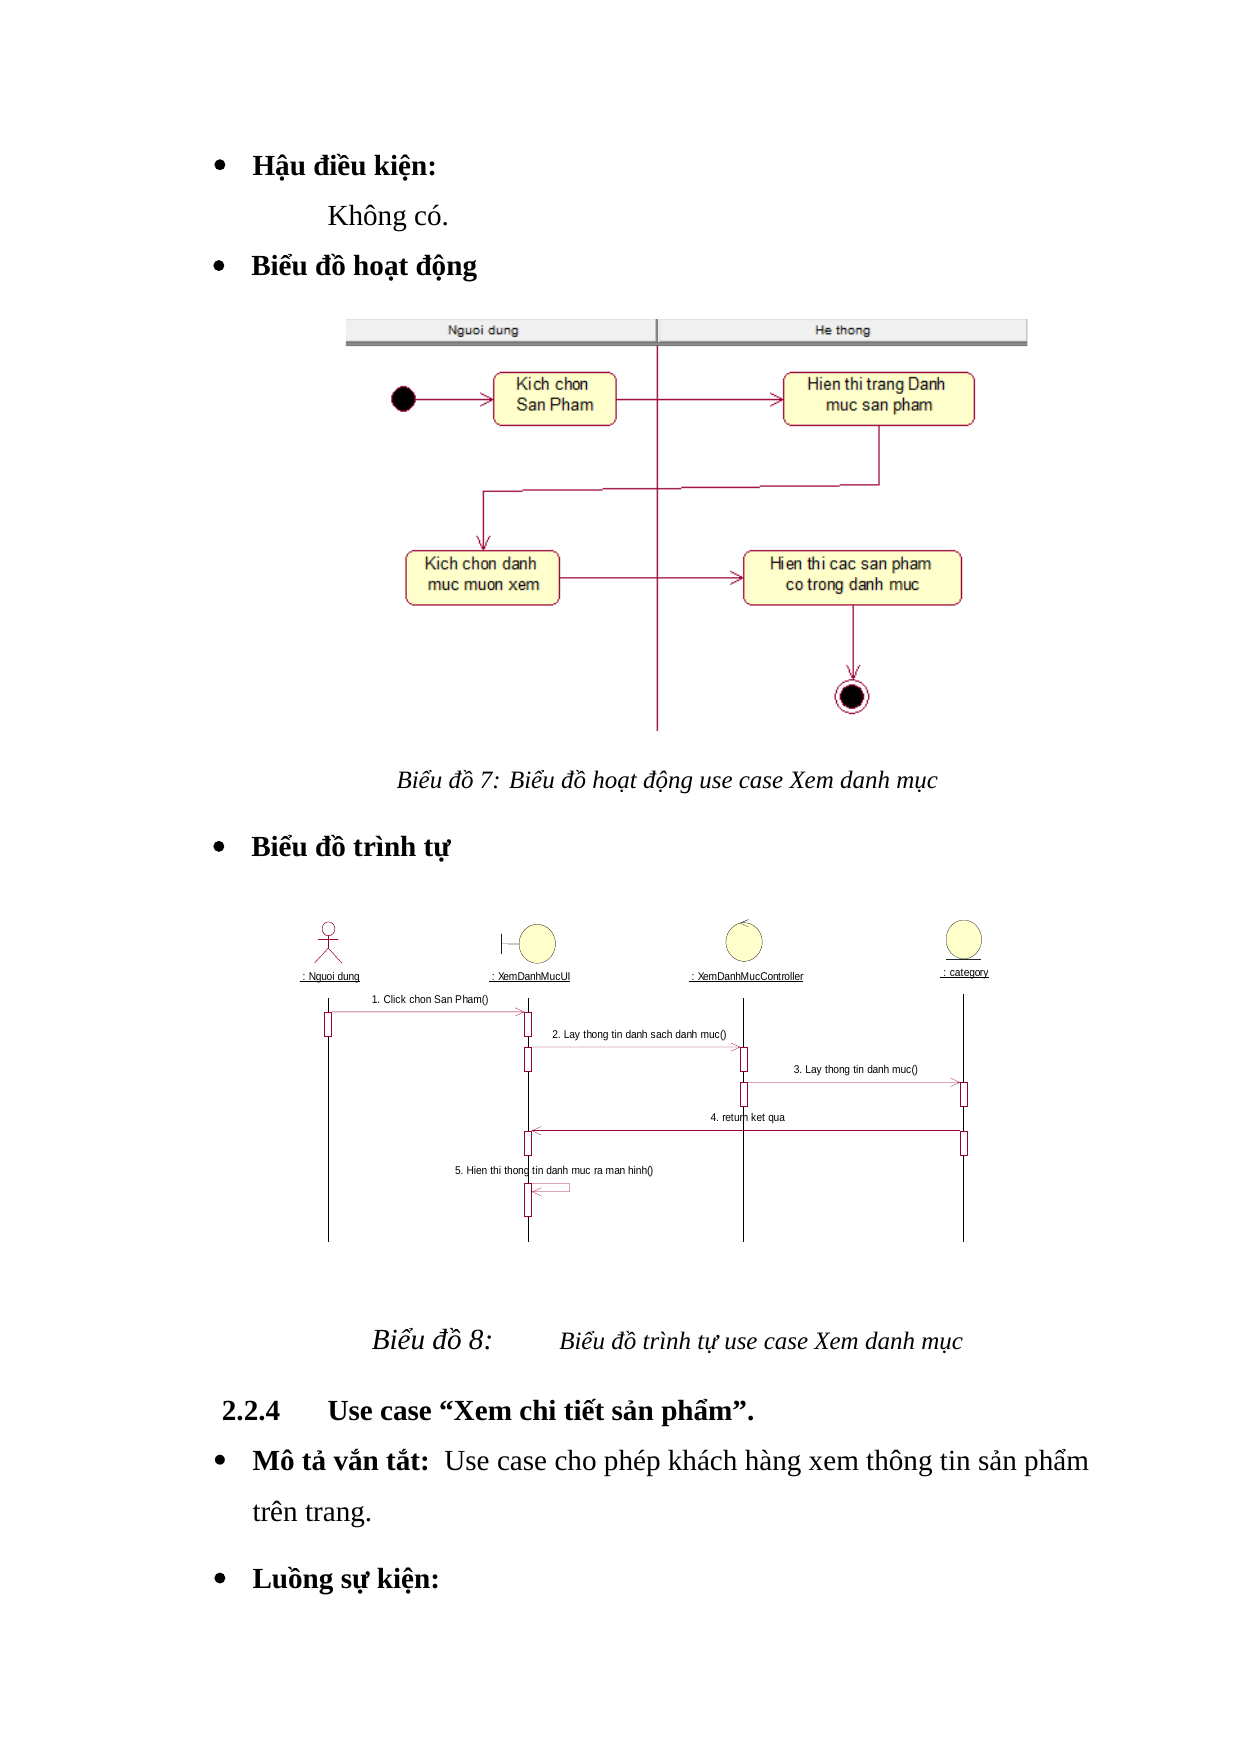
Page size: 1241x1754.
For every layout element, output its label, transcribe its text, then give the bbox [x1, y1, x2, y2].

list Biểu đồ trình tự [214, 829, 1122, 863]
picture [345, 319, 1028, 731]
list Biểu đồ hoạt động [214, 248, 1122, 282]
text Biểu đồ hoạt động use case Xem danh mục [215, 765, 1122, 794]
list Mô tả vắn tắt: Use case cho phép khách hàng xem thông tin sản phẩm trên trang. [215, 1443, 1122, 1527]
text Không có. [327, 198, 1122, 232]
subtitle Use case “Xem chi tiết sản phẩm”. [222, 1393, 1122, 1427]
text Biểu đồ trình tự use case Xem danh mục [215, 1322, 1122, 1356]
list Hậu điều kiện: [215, 148, 1122, 181]
list Luồng sự kiện: [215, 1561, 1122, 1594]
